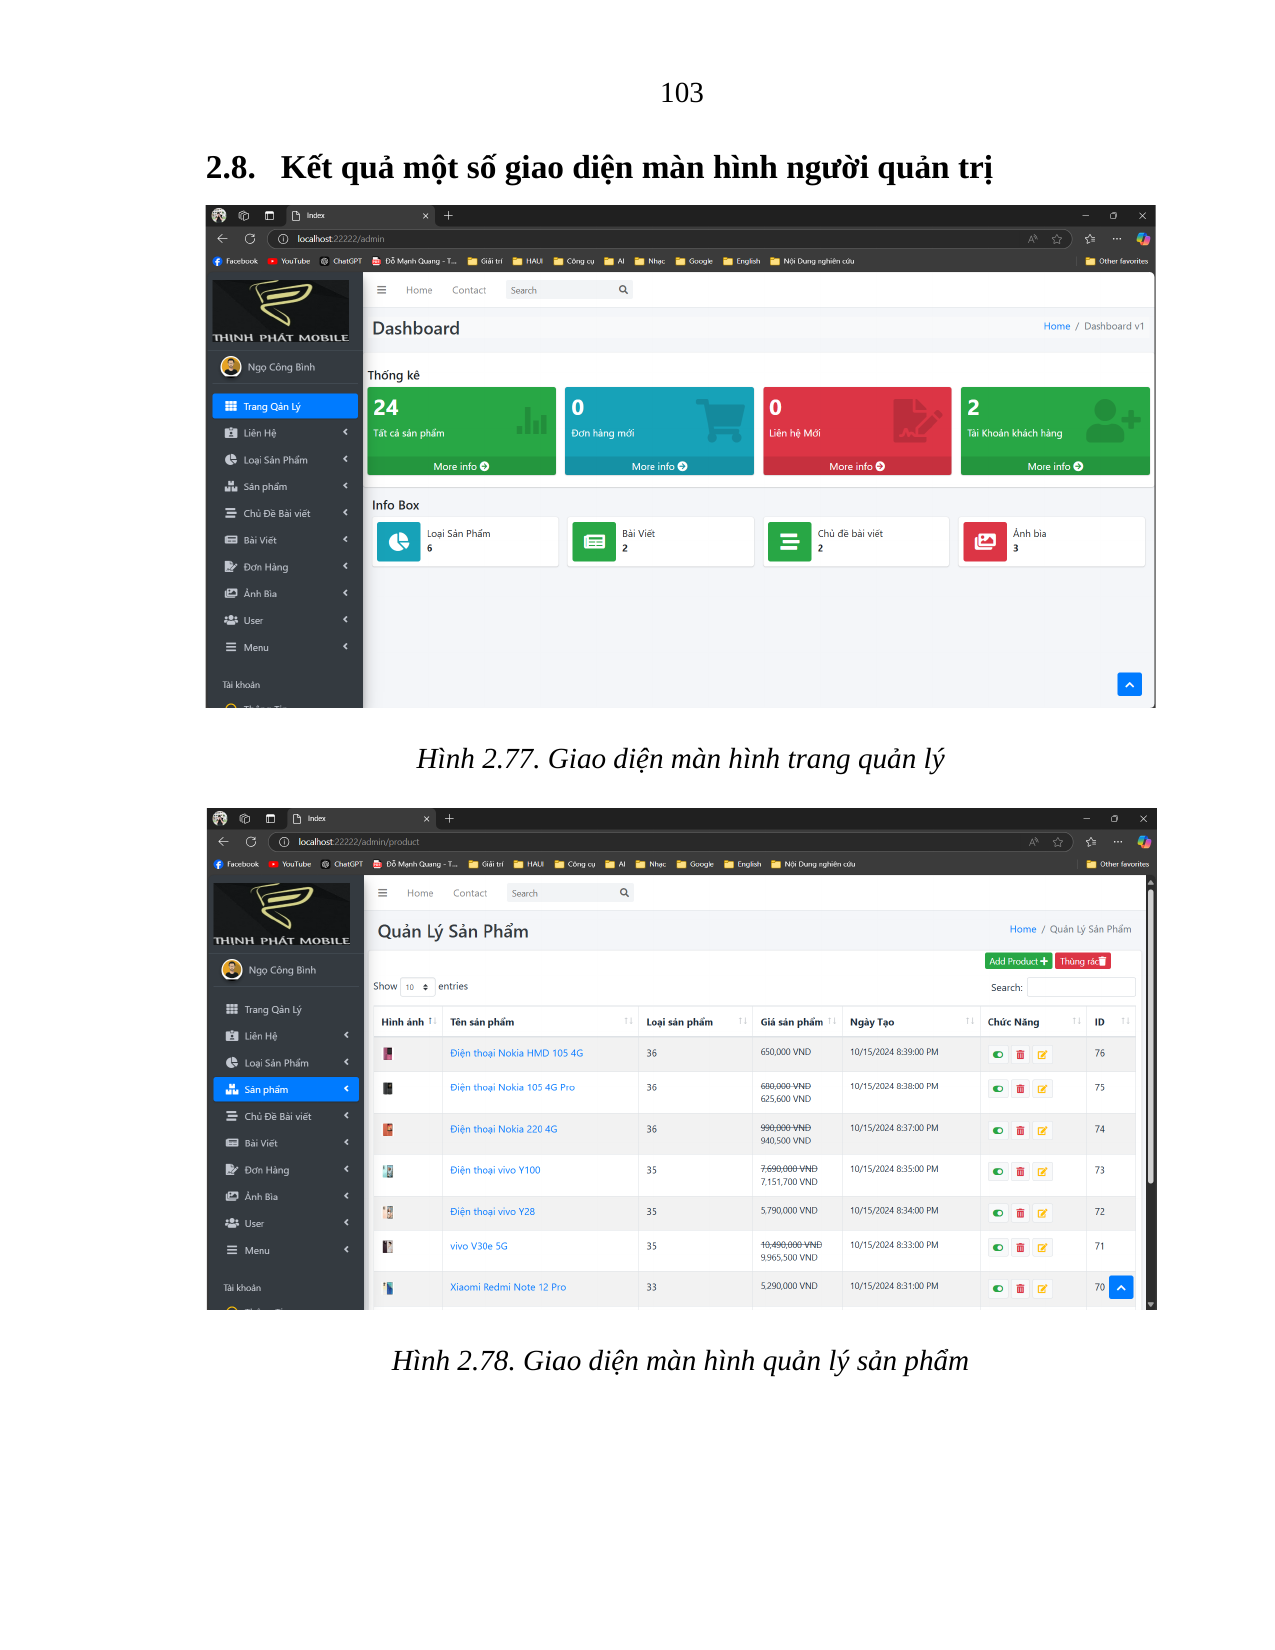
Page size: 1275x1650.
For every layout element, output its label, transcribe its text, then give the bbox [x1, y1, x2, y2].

text Hình 2.77. Giao diện màn hình trang quản lý [207, 741, 1157, 775]
subtitle Kết quả một số giao diện màn hình người quản trị [206, 148, 1157, 186]
picture [206, 808, 1157, 1310]
picture [205, 205, 1156, 708]
text Hình 2.78. Giao diện màn hình quản lý sản phẩm [207, 1343, 1157, 1377]
